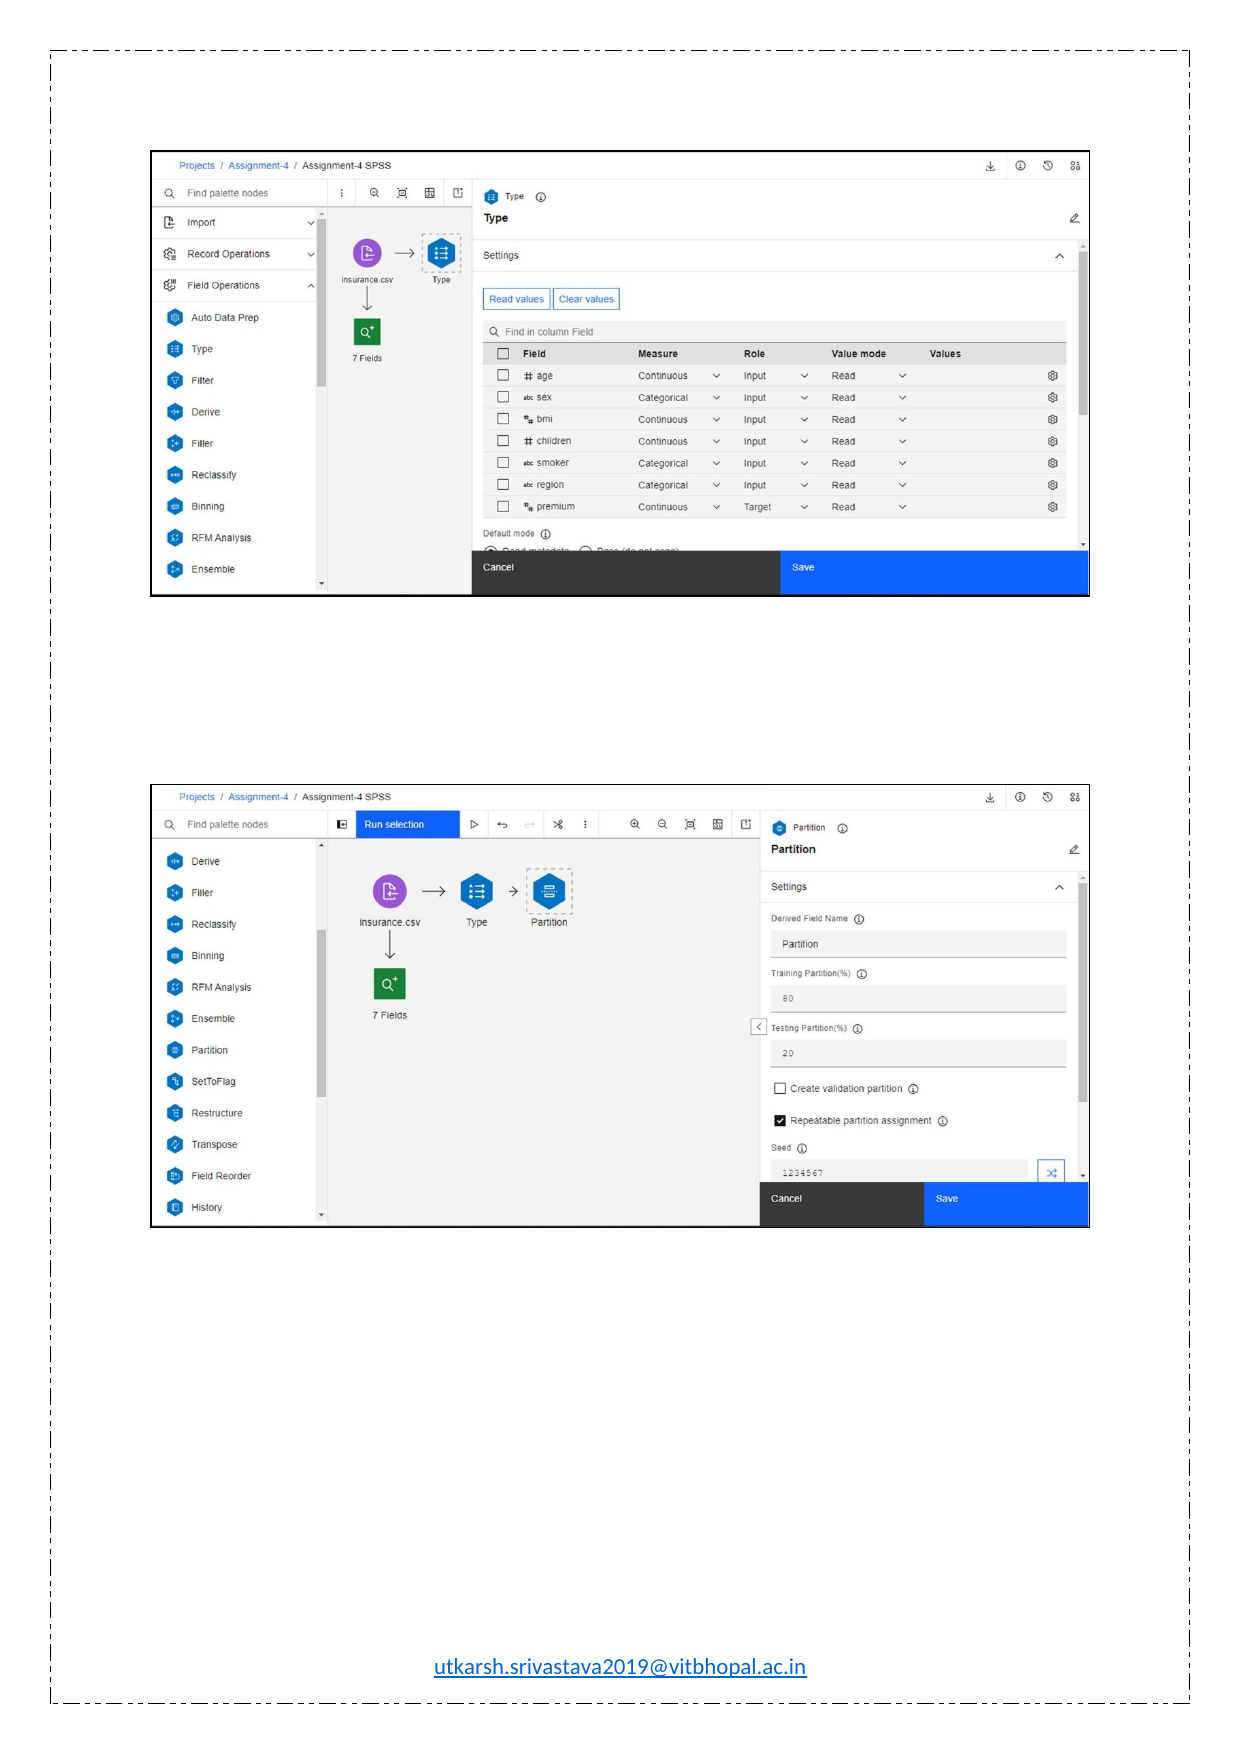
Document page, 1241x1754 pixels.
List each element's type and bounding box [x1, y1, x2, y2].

picture [152, 152, 1089, 595]
picture [152, 785, 1089, 1227]
